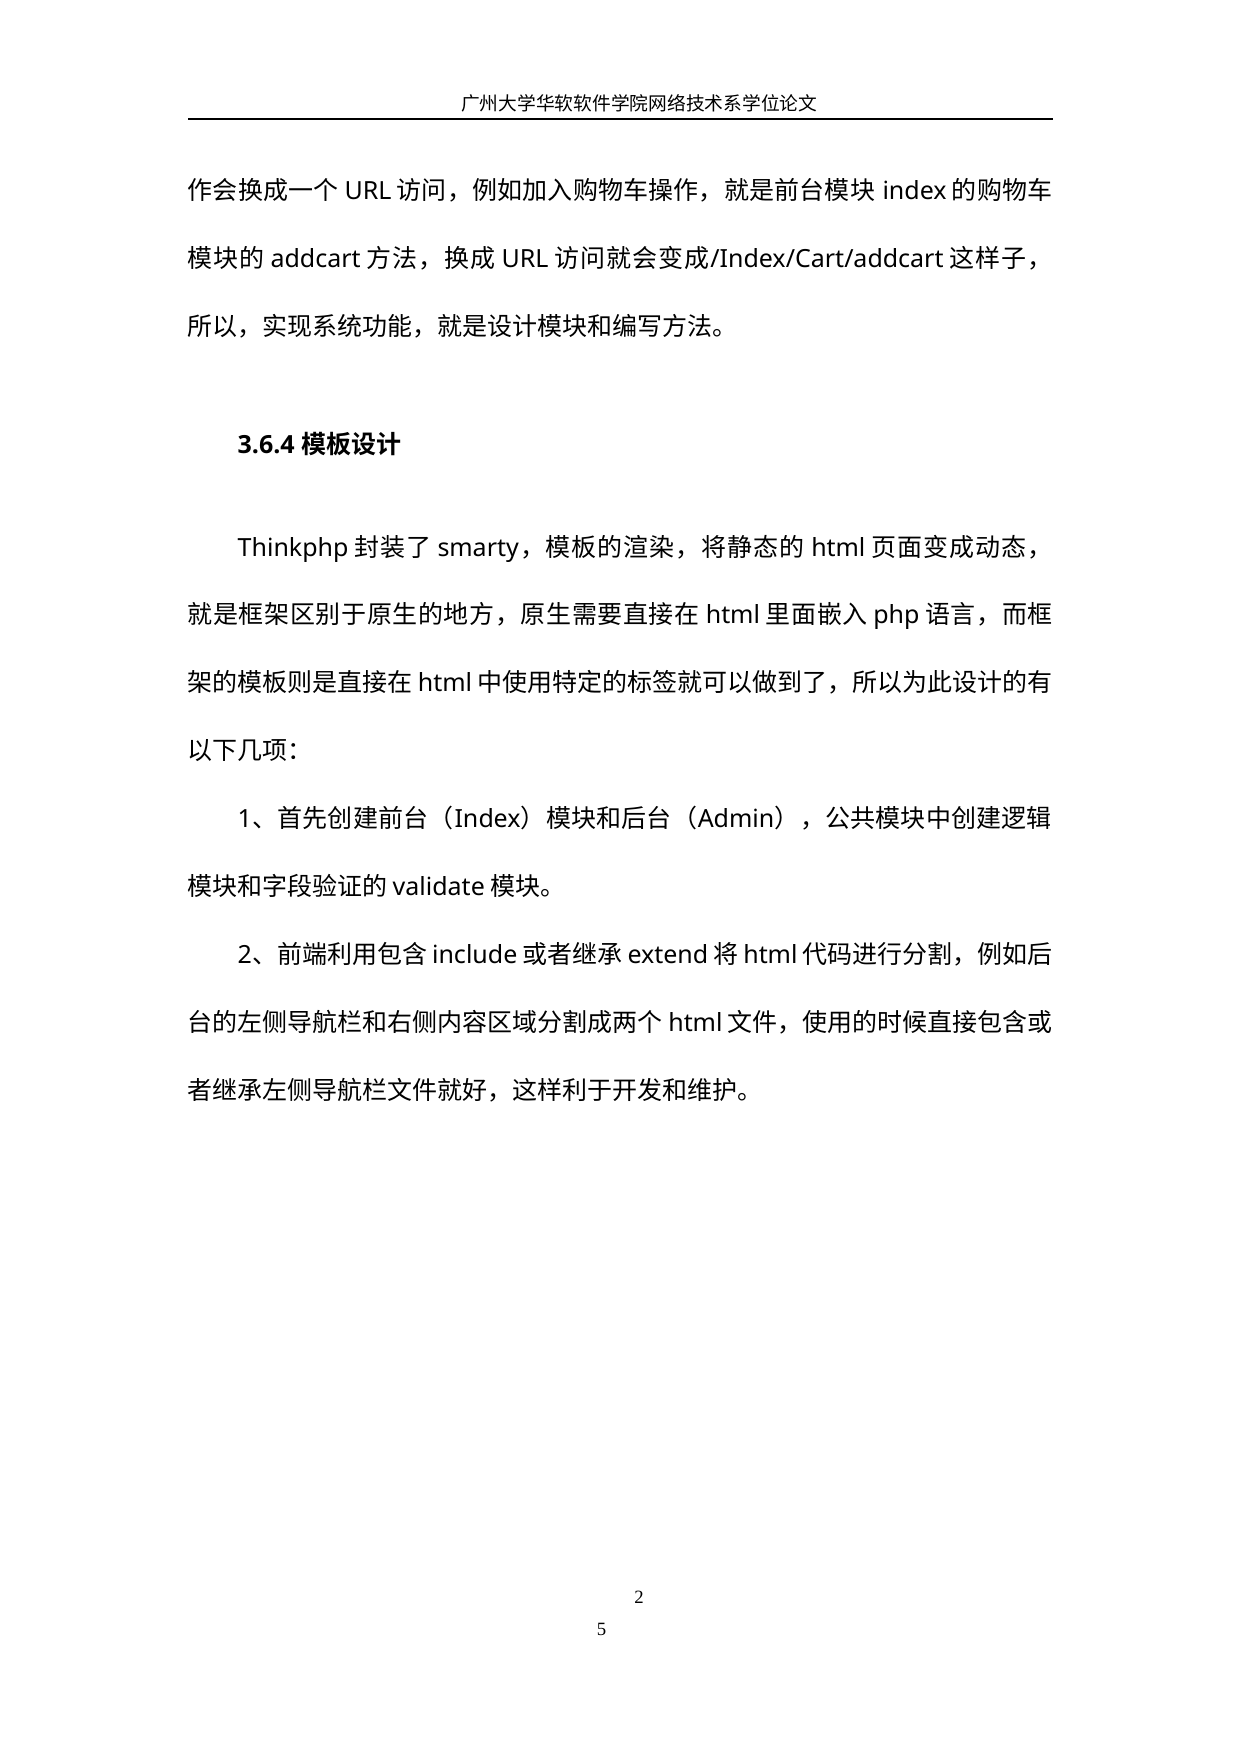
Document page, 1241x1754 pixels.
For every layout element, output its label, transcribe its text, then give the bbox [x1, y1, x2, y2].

text 2、前端利用包含include或者继承extend将html代码进行分割，例如后台的左侧导航栏和右侧内容区域分割成两个html文件，使用的时候直接包含或者继承左侧导航栏文件就好，这样利于开发和维护。 [187, 919, 1053, 1122]
text Thinkphp封装了smarty，模板的渲染，将静态的html页面变成动态，就是框架区别于原生的地方，原生需要直接在html里面嵌入php语言，而框架的模板则是直接在html中使用特定的标签就可以做到了，所以为此设计的有以下几项： [187, 511, 1053, 783]
text 3.6.4 模板设计 [237, 409, 1053, 477]
text 1、首先创建前台（Index）模块和后台（Admin），公共模块中创建逻辑模块和字段验证的validate模块。 [187, 783, 1053, 919]
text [187, 155, 1053, 359]
